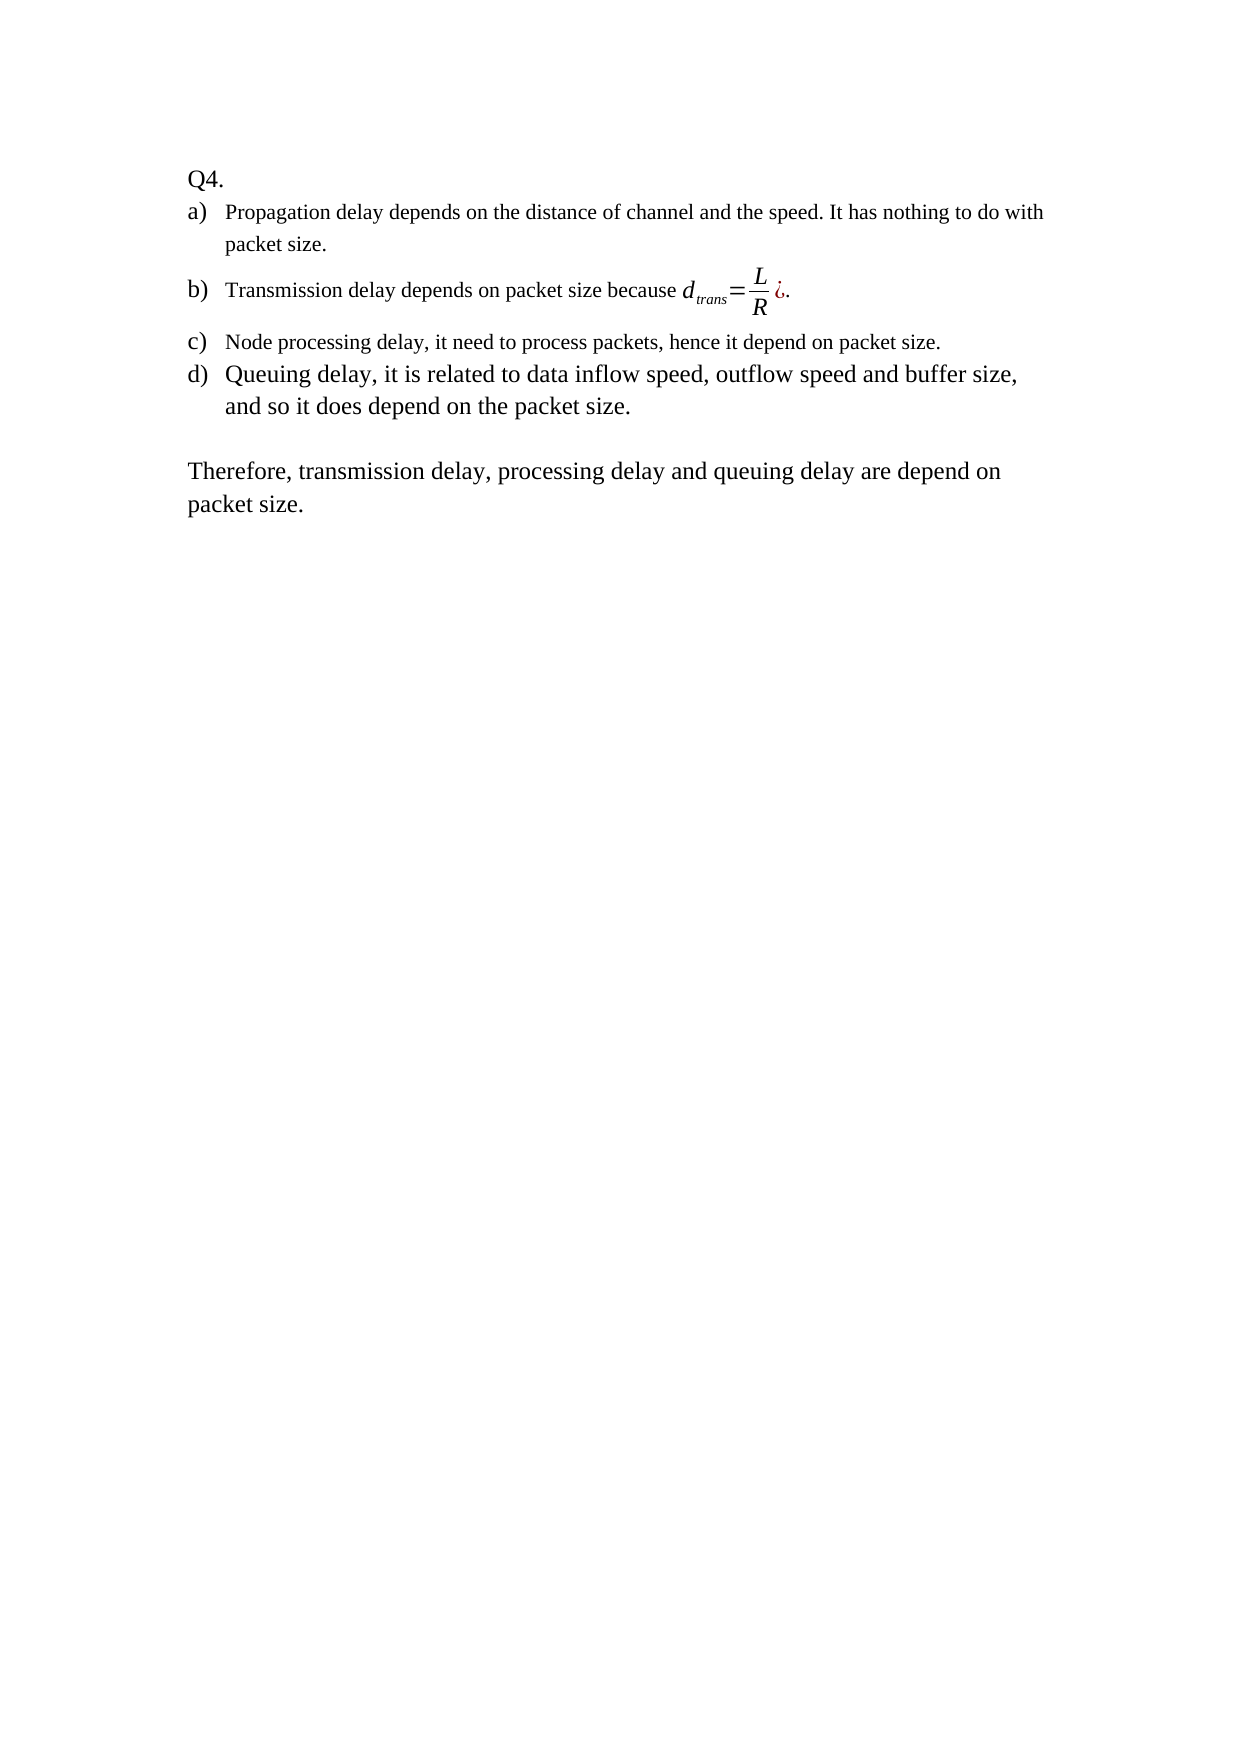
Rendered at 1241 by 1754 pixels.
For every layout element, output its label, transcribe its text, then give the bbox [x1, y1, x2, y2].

list Node processing delay, it need to process packets, hence it depend on packet size. [187, 324, 1053, 357]
text Therefore, transmission delay, processing delay and queuing delay are depend on packet size. [187, 454, 1053, 519]
text Q4. [187, 162, 1053, 194]
list Propagation delay depends on the distance of channel and the speed. It has nothing to do with packet size. [187, 194, 1053, 259]
list Queuing delay, it is related to data inflow speed, outflow speed and buffer size, and so it does depend on the packet size. [187, 357, 1053, 422]
list Transmission delay depends on packet size because . [187, 259, 1053, 324]
